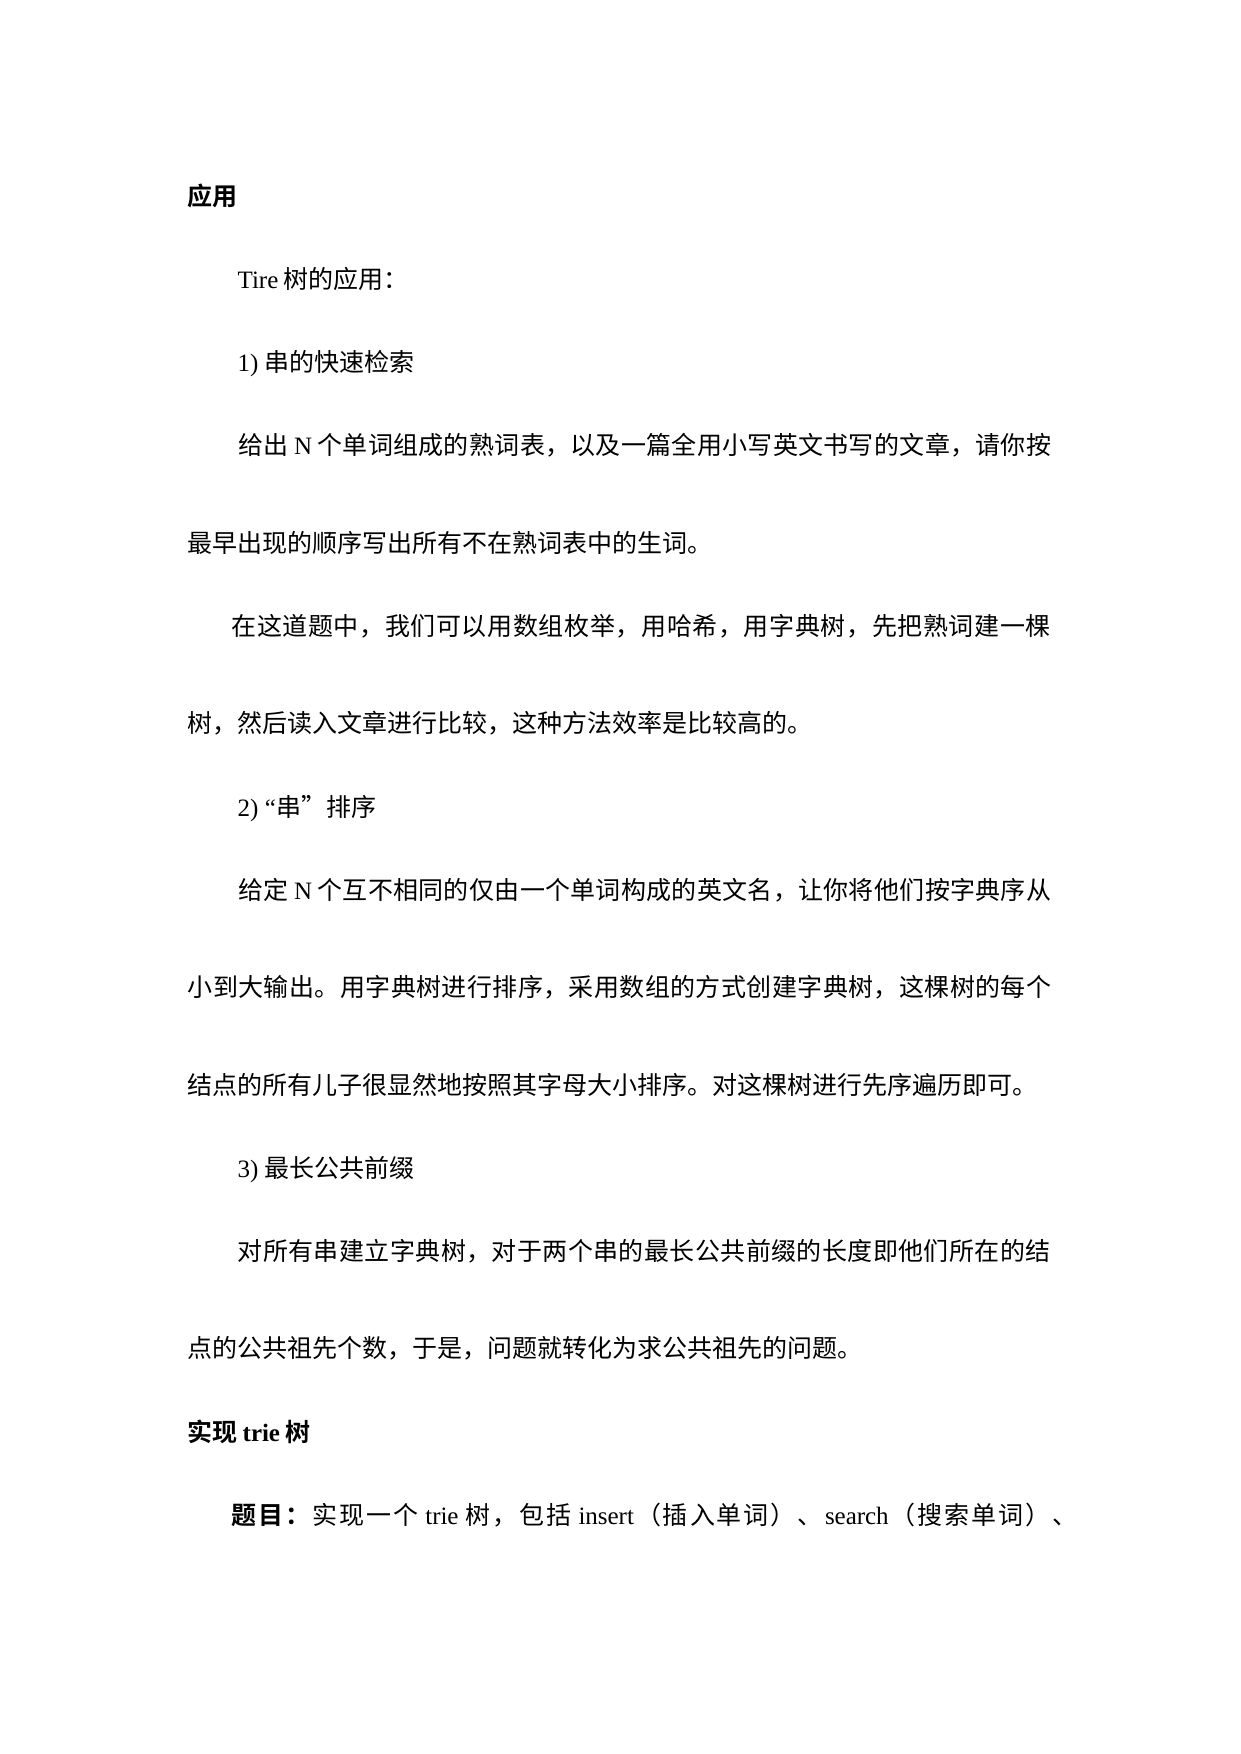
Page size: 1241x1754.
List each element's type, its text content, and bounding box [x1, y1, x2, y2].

text 2) “串”排序 [187, 773, 1053, 838]
text 给出N个单词组成的熟词表，以及一篇全用小写英文书写的文章，请你按最早出现的顺序写出所有不在熟词表中的生词。 [187, 411, 1053, 574]
text 在这道题中，我们可以用数组枚举，用哈希，用字典树，先把熟词建一棵树，然后读入文章进行比较，这种方法效率是比较高的。 [187, 592, 1053, 754]
text 给定N个互不相同的仅由一个单词构成的英文名，让你将他们按字典序从小到大输出。用字典树进行排序，采用数组的方式创建字典树，这棵树的每个结点的所有儿子很显然地按照其字母大小排序。对这棵树进行先序遍历即可。 [187, 856, 1053, 1116]
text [187, 1481, 1053, 1546]
text 3) 最长公共前缀 [187, 1134, 1053, 1199]
text Tire树的应用： [187, 245, 1053, 310]
subtitle 应用 [187, 162, 1053, 227]
text 1) 串的快速检索 [187, 328, 1053, 393]
subtitle 实现trie树 [187, 1398, 1053, 1463]
text 对所有串建立字典树，对于两个串的最长公共前缀的长度即他们所在的结点的公共祖先个数，于是，问题就转化为求公共祖先的问题。 [187, 1217, 1053, 1379]
